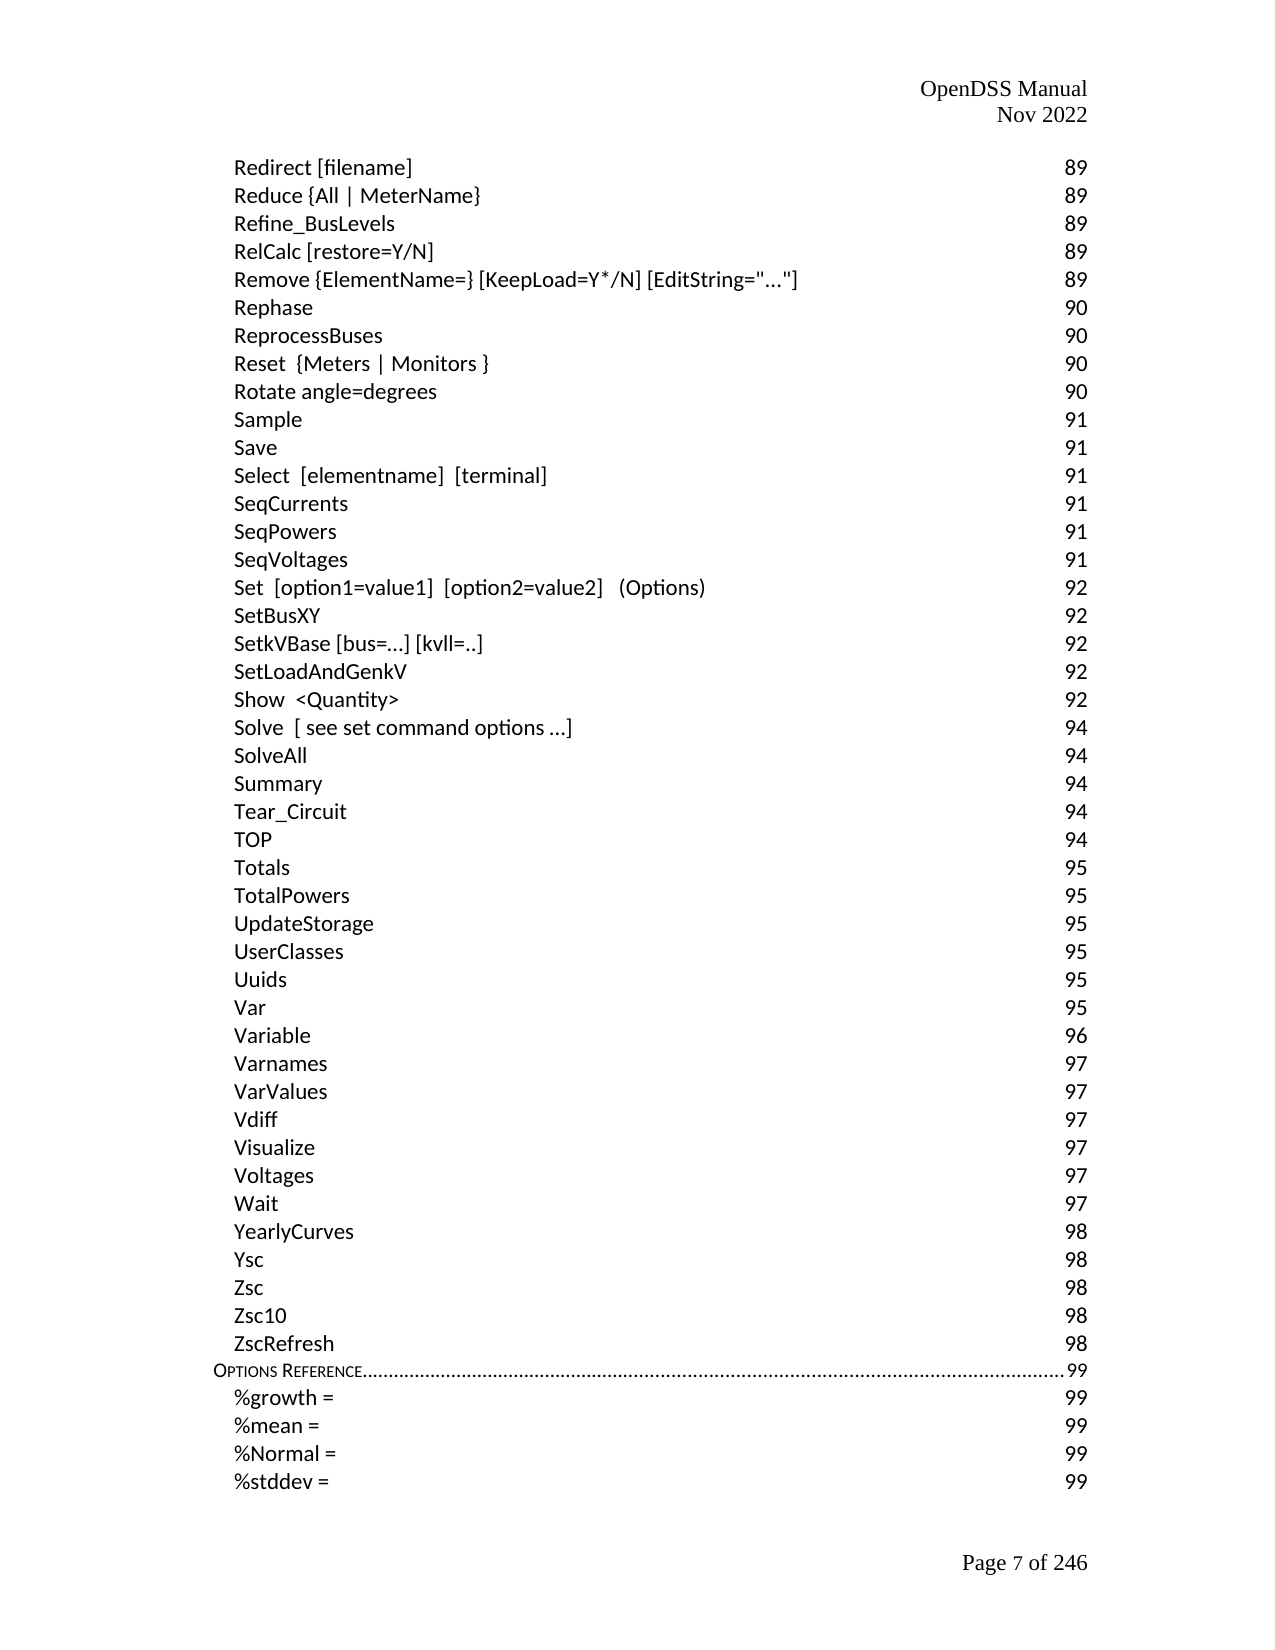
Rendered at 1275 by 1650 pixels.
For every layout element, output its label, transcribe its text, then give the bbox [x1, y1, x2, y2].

text Uuids 95 [234, 965, 1087, 993]
text UpdateStorage 95 [234, 909, 1087, 937]
text SeqCurrents 91 [234, 489, 1087, 517]
text RelCalc [restore=Y/N] 89 [234, 237, 1087, 265]
text Totals 95 [234, 853, 1087, 881]
text Ysc 98 [234, 1246, 1087, 1273]
text Zsc 98 [234, 1273, 1087, 1302]
text %growth = 99 [234, 1383, 1087, 1411]
text SetkVBase [bus=…] [kvll=..] 92 [234, 629, 1087, 657]
text Zsc10 98 [234, 1302, 1087, 1329]
text SeqPowers 91 [234, 517, 1087, 545]
text ReprocessBuses 90 [234, 321, 1087, 349]
text Vdiff 97 [234, 1105, 1087, 1133]
text Rephase 90 [234, 293, 1087, 321]
text Voltages 97 [234, 1161, 1087, 1189]
text VarValues 97 [234, 1077, 1087, 1105]
text Set [option1=value1] [option2=value2] (Options) 92 [234, 573, 1087, 601]
text Redirect [filename] 89 [234, 153, 1087, 181]
text Solve [ see set command options …] 94 [234, 713, 1087, 741]
text Varnames 97 [234, 1049, 1087, 1077]
text Save 91 [234, 433, 1087, 461]
text Rotate angle=degrees 90 [234, 377, 1087, 405]
text Show <Quantity> 92 [234, 685, 1087, 713]
text Summary 94 [234, 769, 1087, 797]
text Wait 97 [234, 1189, 1087, 1217]
text YearlyCurves 98 [234, 1217, 1087, 1246]
text %mean = 99 [234, 1411, 1087, 1439]
text SolveAll 94 [234, 741, 1087, 769]
text SetBusXY 92 [234, 601, 1087, 629]
text Var 95 [234, 993, 1087, 1021]
text Tear_Circuit 94 [234, 797, 1087, 825]
text Options Reference 99 [213, 1358, 1087, 1383]
text %Normal = 99 [234, 1439, 1087, 1467]
text Reduce {All | MeterName} 89 [234, 181, 1087, 209]
text Select [elementname] [terminal] 91 [234, 461, 1087, 489]
text Reset {Meters | Monitors } 90 [234, 349, 1087, 377]
text Visualize 97 [234, 1133, 1087, 1161]
text %stddev = 99 [234, 1467, 1087, 1495]
text Remove {ElementName=} [KeepLoad=Y*/N] [EditString="..."] 89 [234, 265, 1087, 293]
text TOP 94 [234, 825, 1087, 853]
text TotalPowers 95 [234, 881, 1087, 909]
text Variable 96 [234, 1021, 1087, 1049]
text Sample 91 [234, 405, 1087, 433]
text ZscRefresh 98 [234, 1329, 1087, 1358]
text Refine_BusLevels 89 [234, 209, 1087, 237]
text SetLoadAndGenkV 92 [234, 657, 1087, 685]
text UserClasses 95 [234, 937, 1087, 965]
text SeqVoltages 91 [234, 545, 1087, 573]
